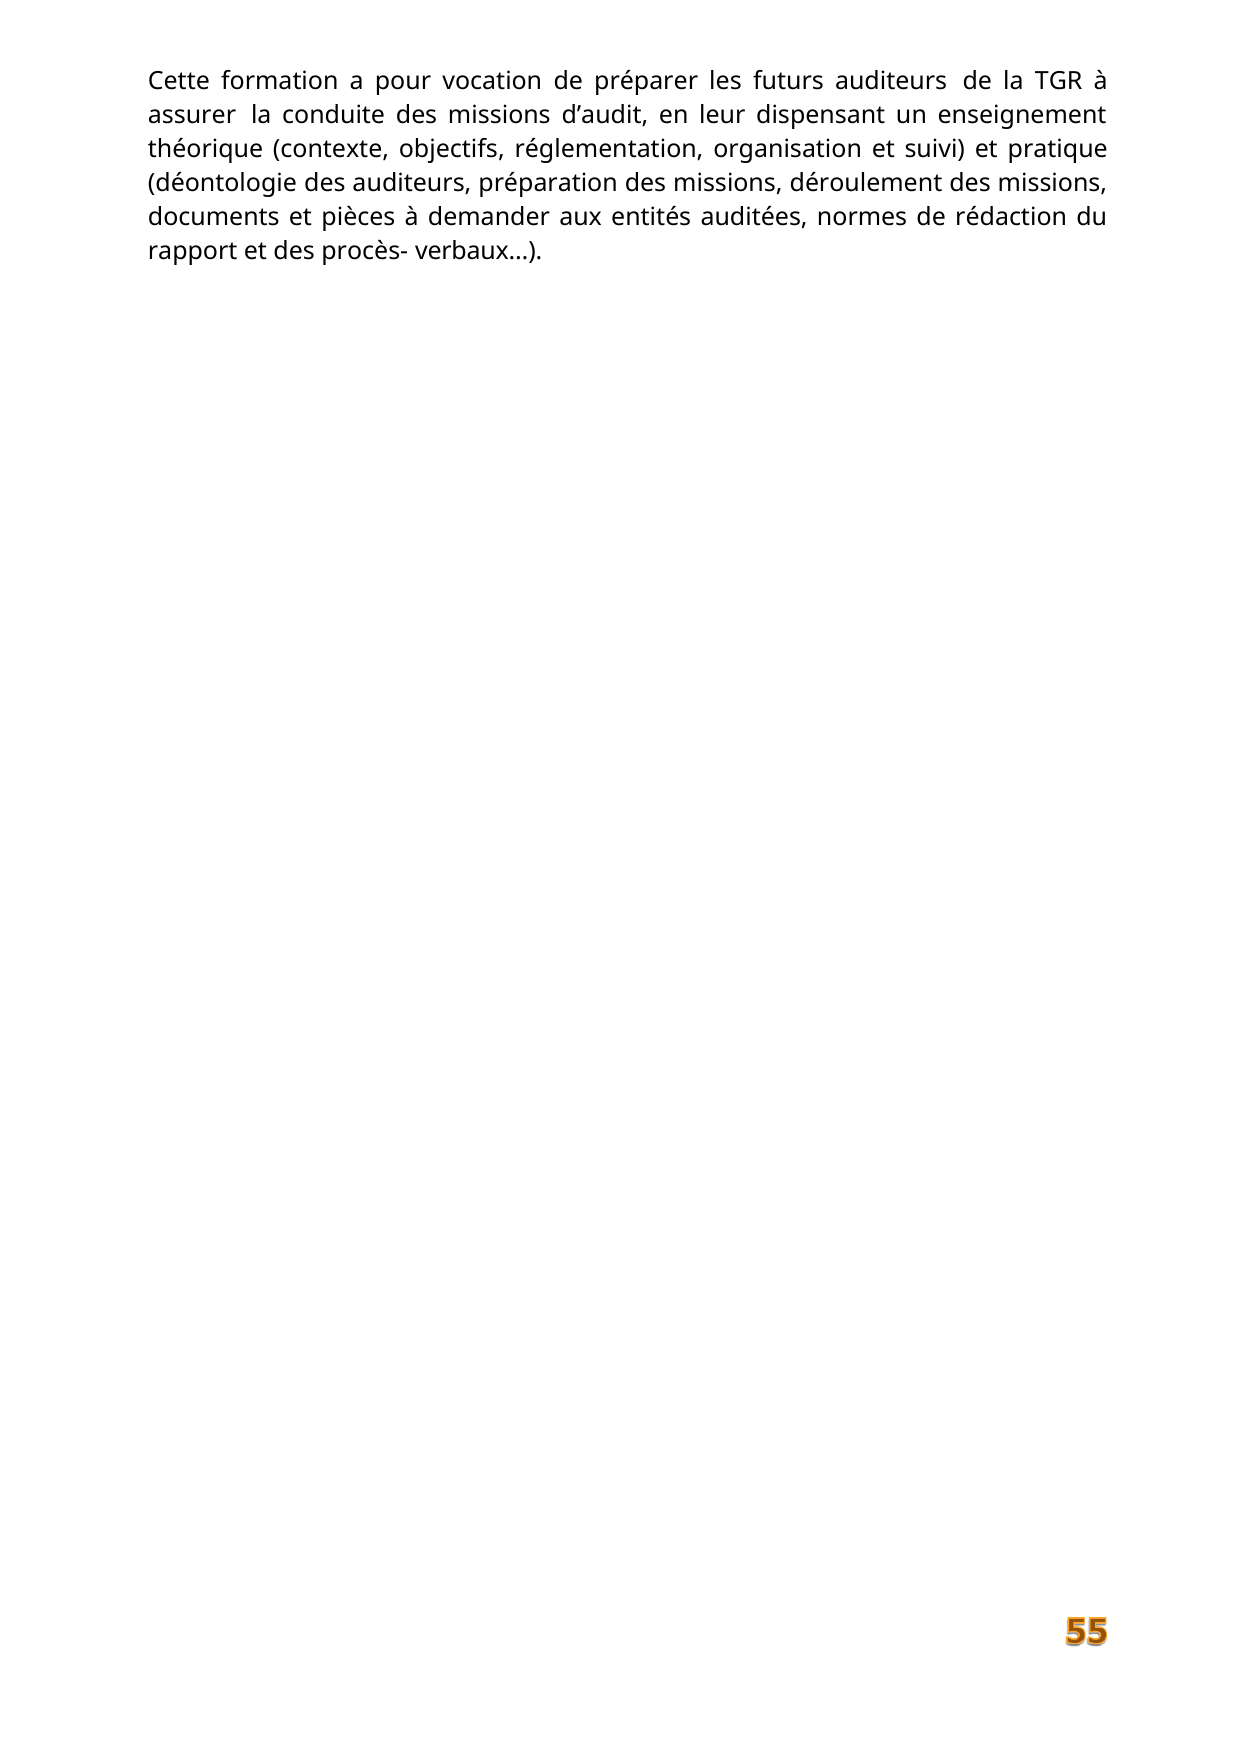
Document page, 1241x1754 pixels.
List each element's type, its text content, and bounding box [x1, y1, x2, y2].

text Cette formation a pour vocation de préparer les futurs auditeurs de la TGR à assurer la conduite des missions d’audit, en leur dispensant un enseignement théorique (contexte, objectifs, réglementation, organisation et suivi) et pratique (déontologie des auditeurs, préparation des missions, déroulement des missions, documents et pièces à demander aux entités auditées, normes de rédaction du rapport et des procès- verbaux…). [148, 62, 1108, 267]
picture [1064, 1617, 1108, 1647]
